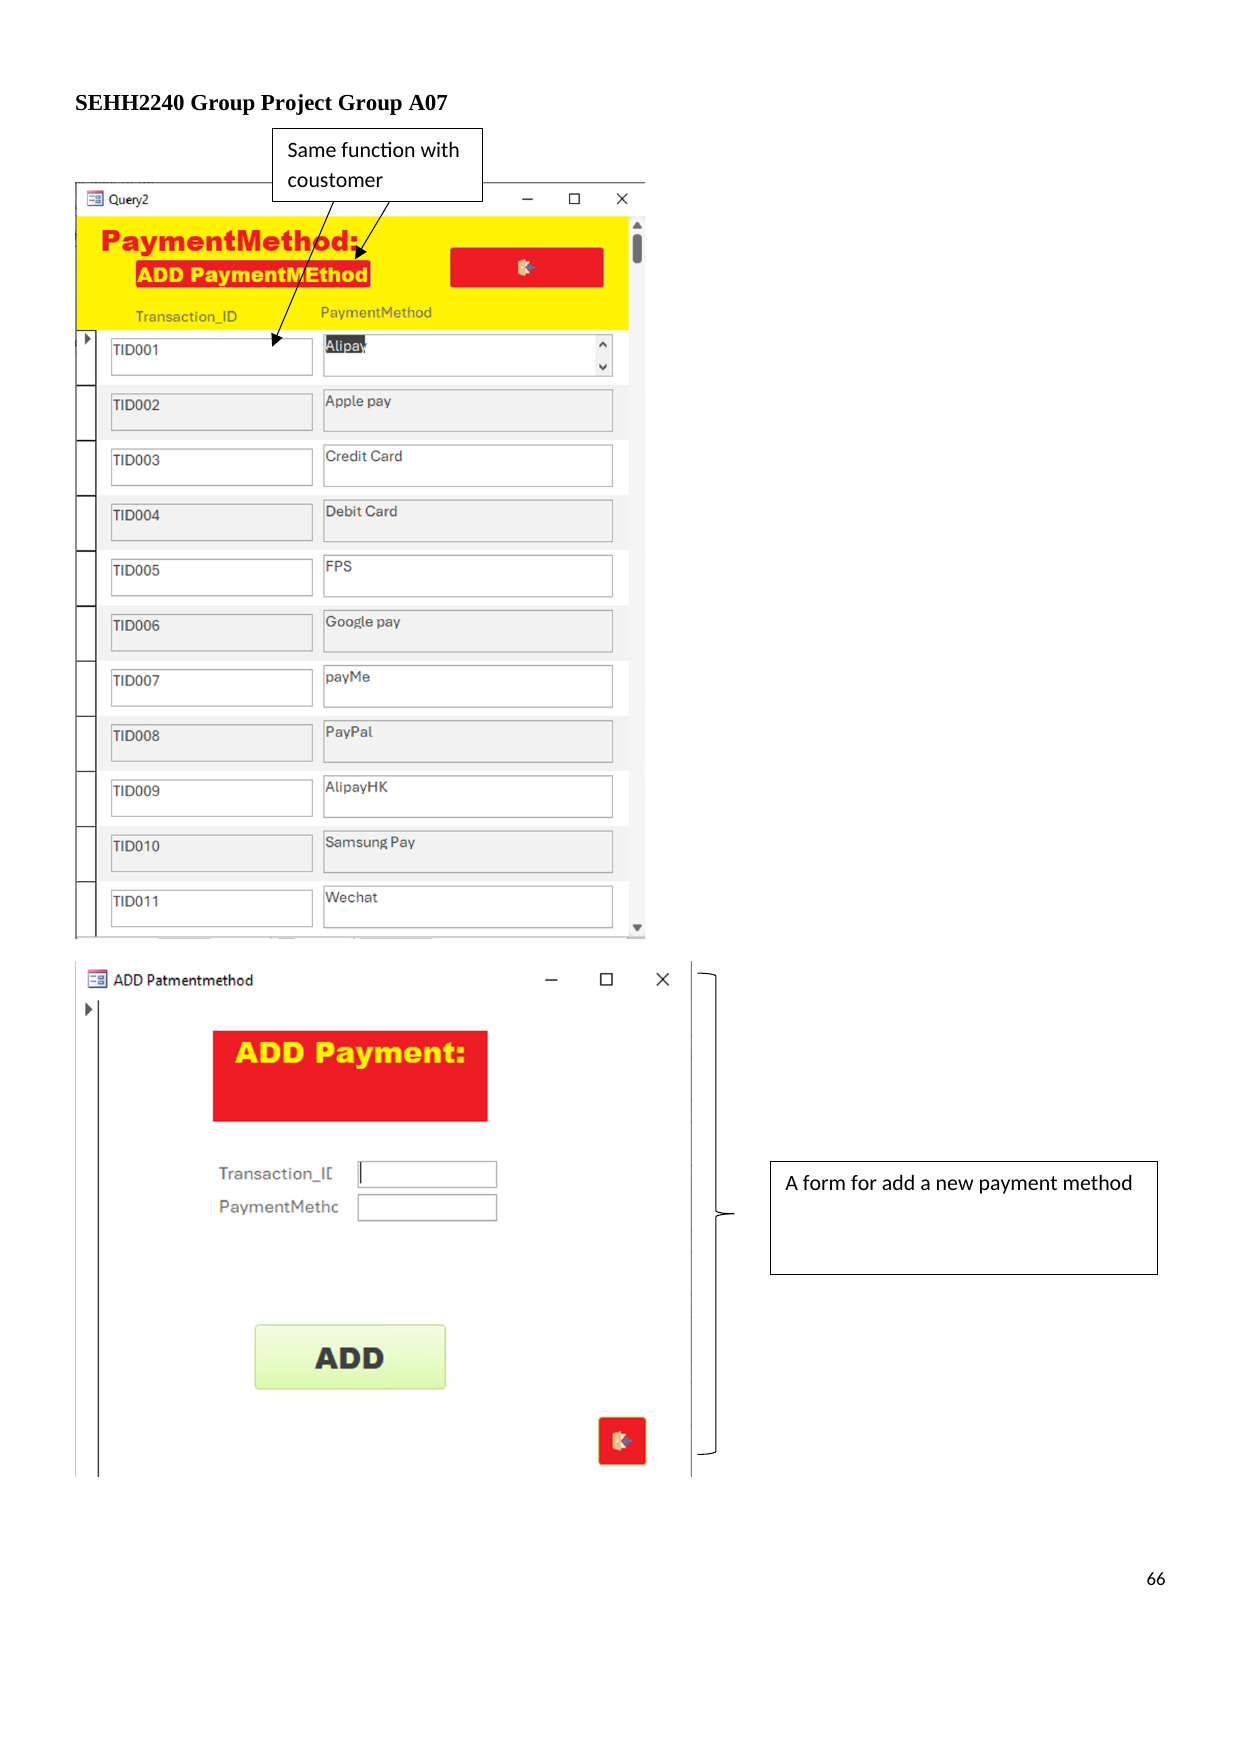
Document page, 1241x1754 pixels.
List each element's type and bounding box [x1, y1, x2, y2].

picture [75, 961, 692, 1477]
picture [75, 182, 646, 939]
